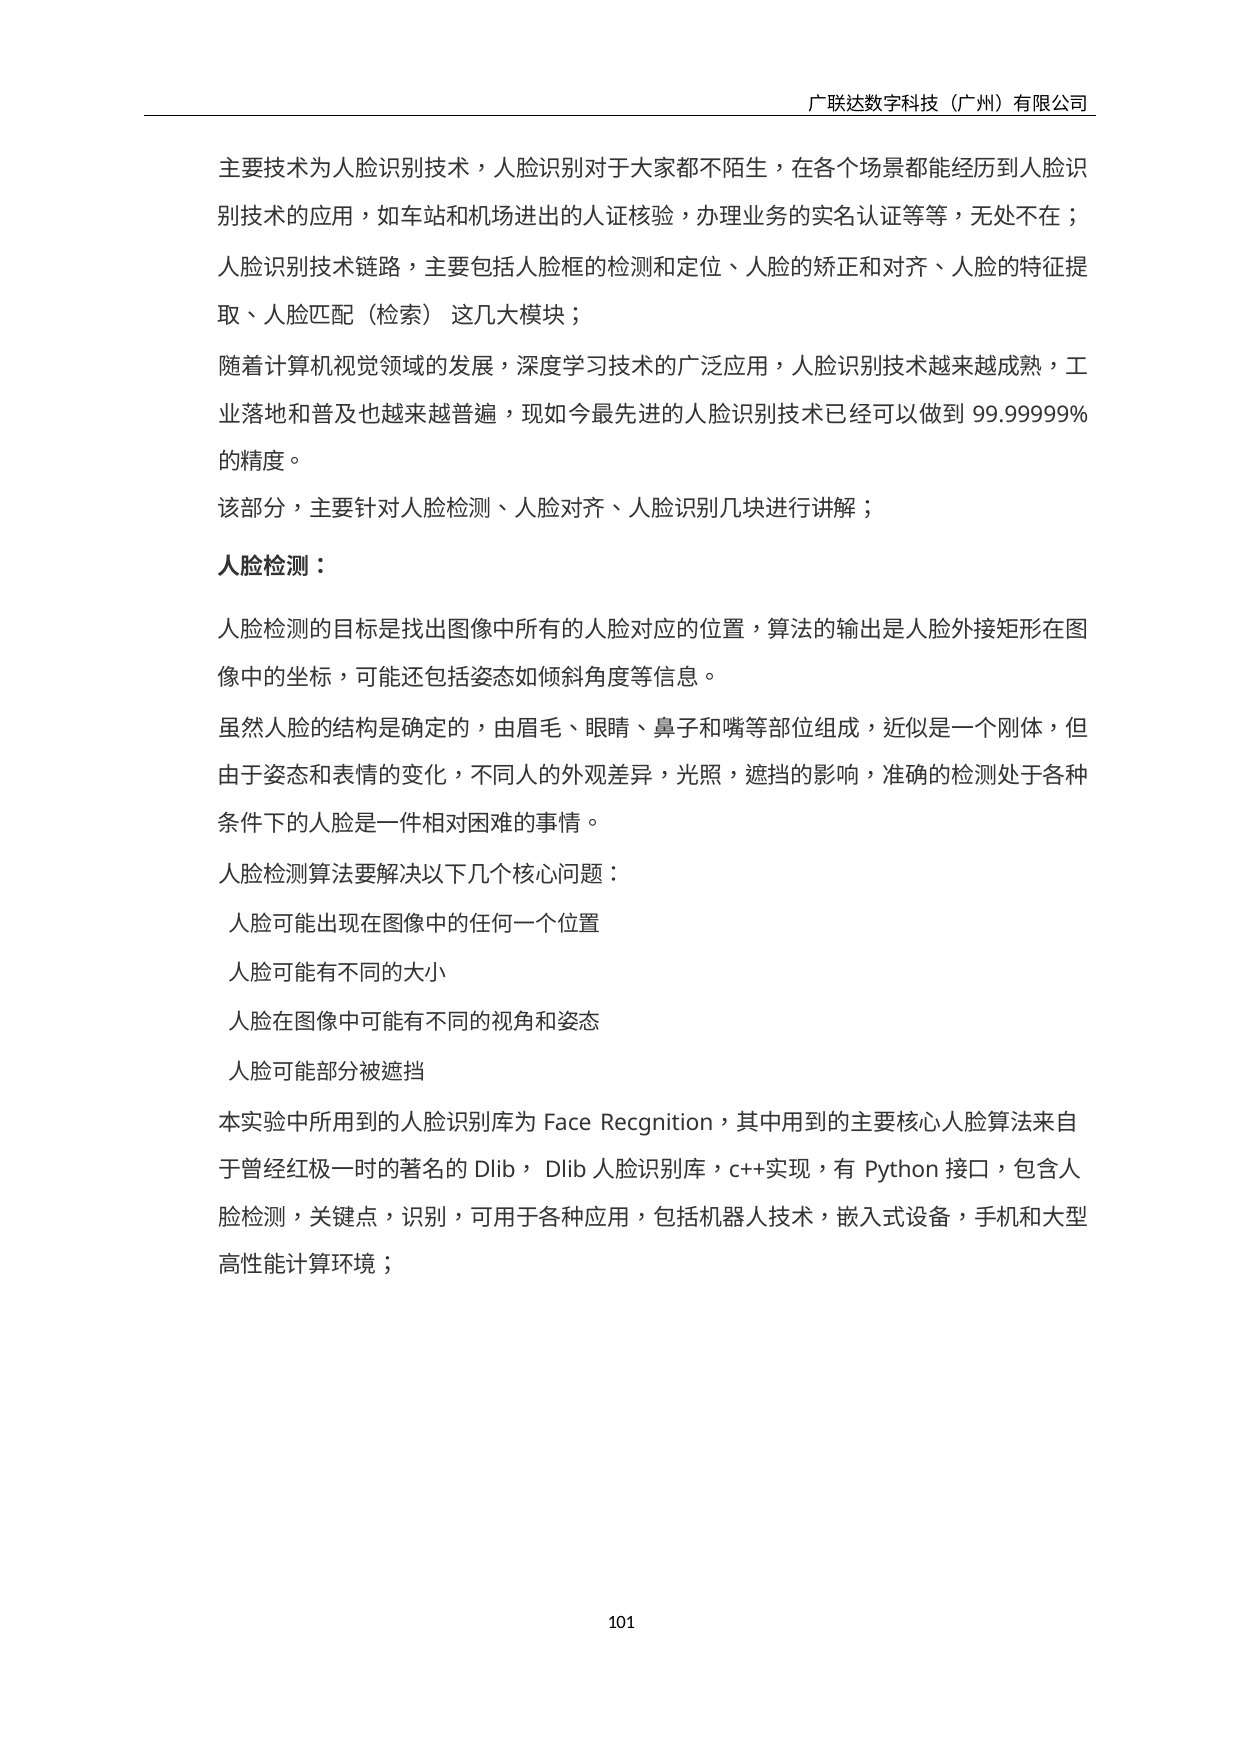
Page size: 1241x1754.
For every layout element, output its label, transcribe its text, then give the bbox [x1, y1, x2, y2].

text 人脸在图像中可能有不同的视角和姿态人脸可能部分被遮挡 [229, 1006, 601, 1086]
text 虽然人脸的结构是确定的，由眉毛、眼睛、鼻子和嘴等部位组成，近似是一个刚体，但由于姿态和表情的变化，不同人的外观差异，光照，遮挡的影响，准确的检测处于各种条件下的人脸是一件相对困难的事情。 [218, 712, 1088, 838]
text 随着计算机视觉领域的发展，深度学习技术的广泛应用，人脸识别技术越来越成熟，工业落地和普及也越来越普遍，现如今最先进的人脸识别技术已经可以做到 99.99999%的精度。 [218, 350, 1088, 477]
text 人脸识别技术链路，主要包括人脸框的检测和定位、人脸的矫正和对齐、人脸的特征提取、人脸匹配（检索） 这几大模块； [218, 251, 1088, 330]
text 该部分，主要针对人脸检测、人脸对齐、人脸识别几块进行讲解； [218, 496, 1096, 521]
text 主要技术为人脸识别技术，人脸识别对于大家都不陌生，在各个场景都能经历到人脸识别技术的应用，如车站和机场进出的人证核验，办理业务的实名认证等等，无处不在； [218, 152, 1088, 231]
text 人脸检测算法要解决以下几个核心问题：人脸可能出现在图像中的任何一个位置 人脸可能有不同的大小 [218, 858, 626, 987]
text 人脸检测的目标是找出图像中所有的人脸对应的位置，算法的输出是人脸外接矩形在图像中的坐标，可能还包括姿态如倾斜角度等信息。 [218, 613, 1088, 692]
text 本实验中所用到的人脸识别库为 Face Recgnition，其中用到的主要核心人脸算法来自于曾经红极一时的著名的 Dlib， Dlib 人脸识别库，c++实现，有 Python 接口，包含人脸检测，关键点，识别，可用于各种应用，包括机器人技术，嵌入式设备，手机和大型高性能计算环境； [218, 1106, 1088, 1279]
text 人脸检测： [218, 554, 1096, 579]
